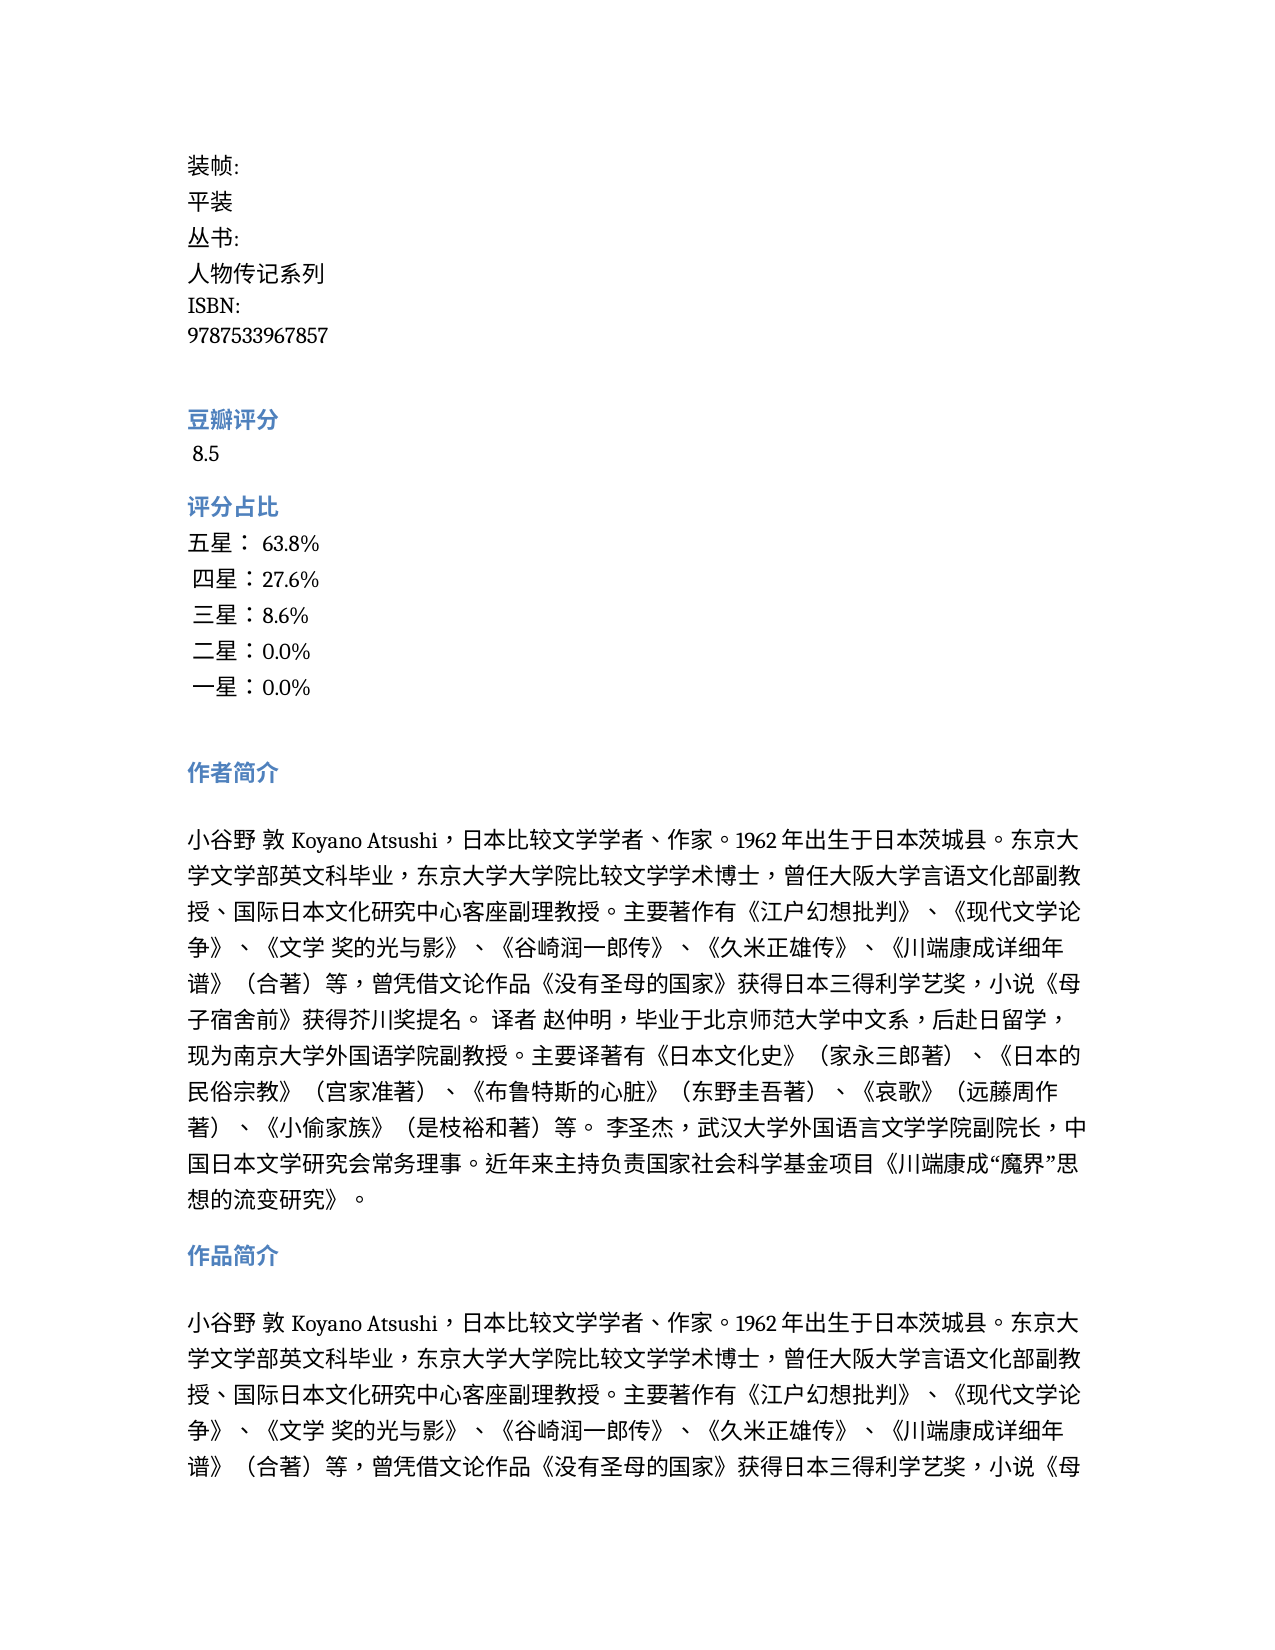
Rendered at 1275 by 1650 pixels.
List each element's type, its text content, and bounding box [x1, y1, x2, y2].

text 8.5 [187, 440, 1087, 467]
text 五星： 63.8% 四星： 27.6% 三星： 8.6% 二星： 0.0% 一星： 0.0% [187, 527, 1087, 732]
text 小谷野 敦 Koyano Atsushi，日本比较文学学者、作家。1962年出生于日本茨城县。东京大学文学部英文科毕业，东京大学大学院比较文学学术博士，曾任大阪大学言语文化部副教授、国际日本文化研究中心客座副理教授。主要著作有《江户幻想批判》、《现代文学论争》、《文学 奖的光与影》、《谷崎润一郎传》、《久米正雄传》、《川端康成详细年谱》（合著）等，曾凭借文论作品《没有圣母的国家》获得日本三得利学艺奖，小说《母子宿舍前》获得芥川奖提名。 译者 赵仲明，毕业于北京师范大学中文系，后赴日留学，现为南京大学外国语学院副教授。主要译著有《日本文化史》（家永三郎著）、《日本的民俗宗教》（宫家准著）、《布鲁特斯的心脏》（东野圭吾著）、《哀歌》（远藤周作著）、《小偷家族》（是枝裕和著）等。 李圣杰，武汉大学外国语言文学学院副院长，中国日本文学研究会常务理事。近年来主持负责国家社会科学基金项目《川端康成“魔界”思想的流变研究》。 [187, 793, 1087, 1215]
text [187, 1276, 1087, 1482]
subtitle 豆瓣评分 [187, 404, 1087, 436]
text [187, 150, 1087, 380]
subtitle 评分占比 [187, 491, 1087, 523]
subtitle 作者简介 [187, 757, 1087, 788]
subtitle 作品简介 [187, 1240, 1087, 1272]
